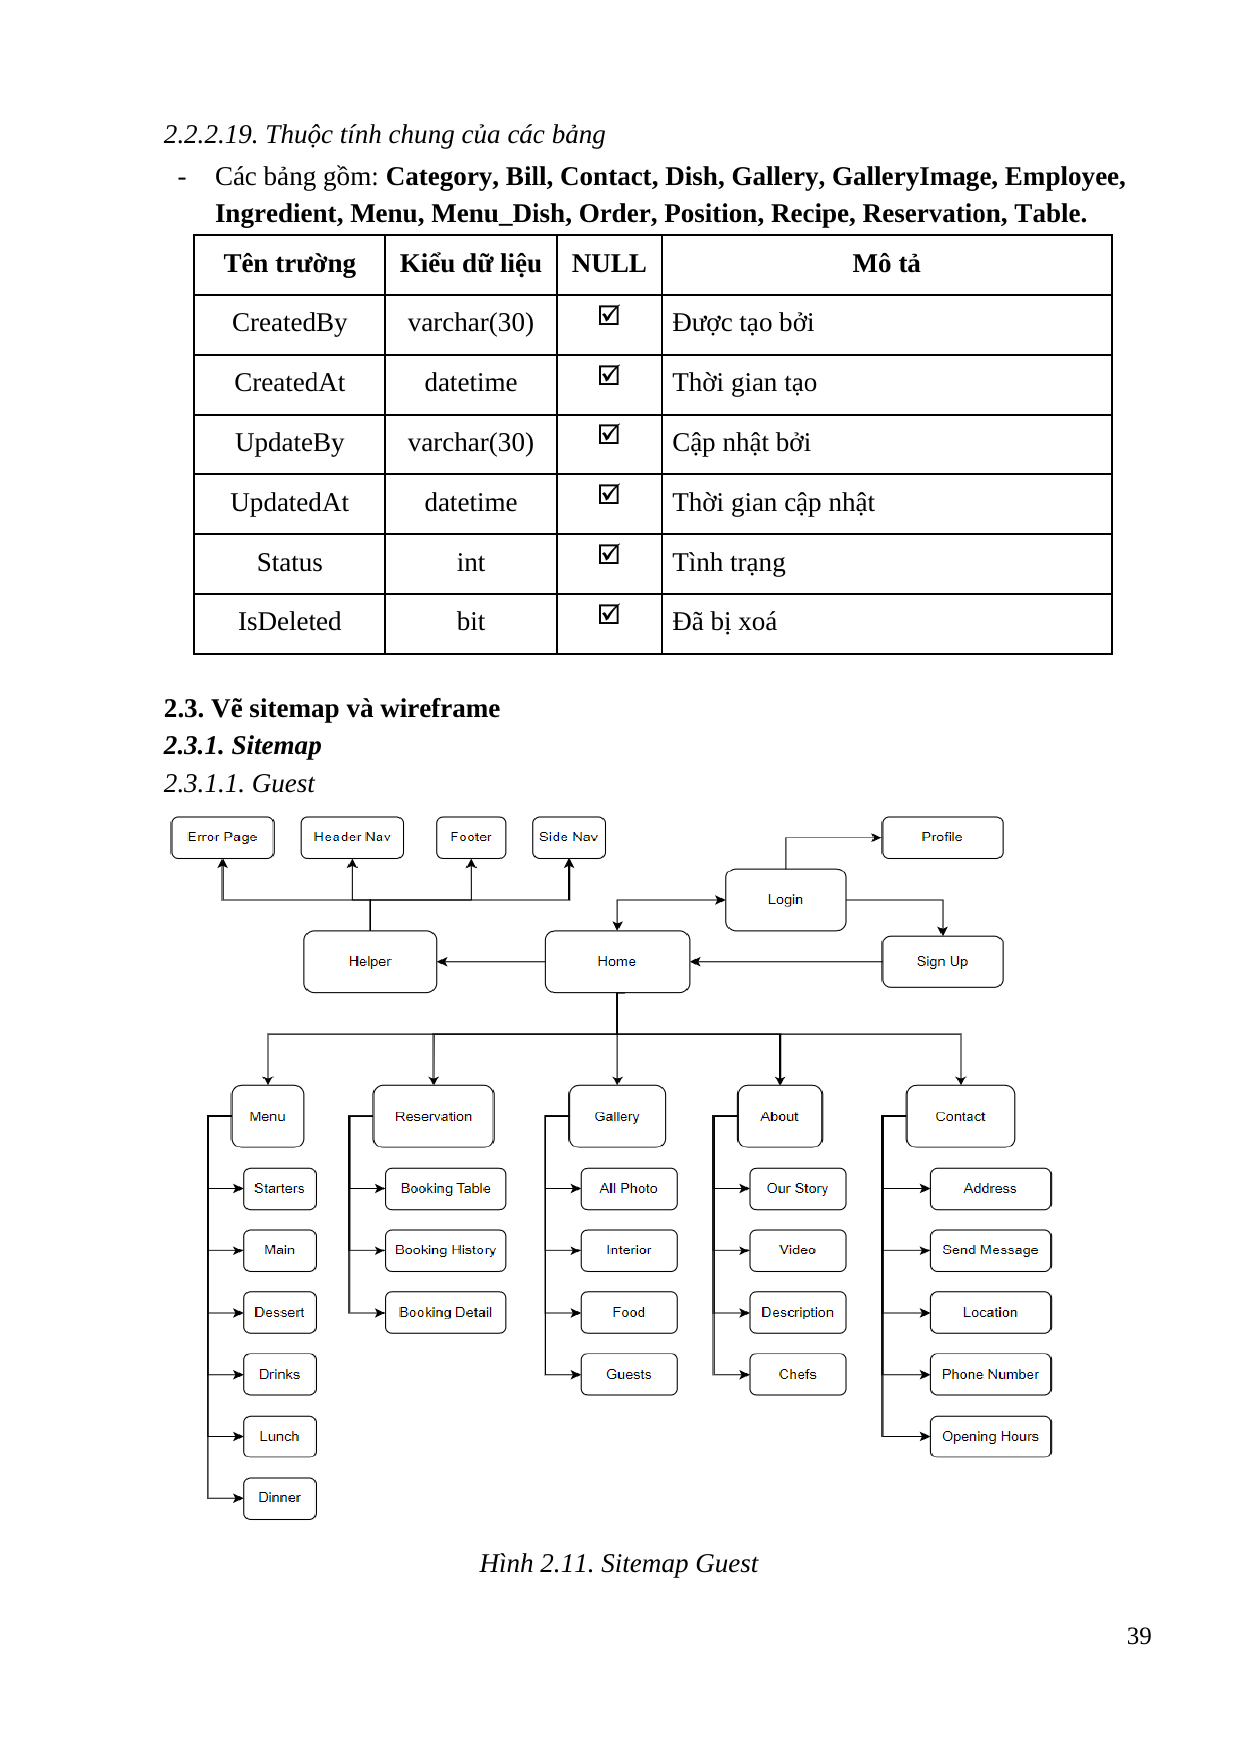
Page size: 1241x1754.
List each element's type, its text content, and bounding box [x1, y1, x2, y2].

table_cell bit [386, 595, 556, 653]
table_cell UpdatedAt [195, 475, 384, 533]
table_cell IsDeleted [195, 595, 384, 653]
table_cell Cập nhật bởi [663, 416, 1111, 473]
table_cell Thời gian tạo [663, 356, 1111, 413]
table_header Mô tả [663, 236, 1111, 294]
list Các bảng gồm: Category, Bill, Contact, Dish, Gallery, GalleryImage, Employee, Ingredient, Menu, Menu_Dish, Order, Position, Recipe, Reservation, Table. [177, 159, 1152, 228]
table_cell varchar(30) [386, 416, 556, 473]
table_cell datetime [386, 356, 556, 413]
table_cell datetime [386, 475, 556, 533]
picture [138, 803, 1102, 1525]
table_cell int [386, 535, 556, 593]
subtitle 2.3.1. Sitemap [164, 729, 1152, 761]
subtitle 2.2.2.19. Thuộc tính chung của các bảng [164, 118, 1152, 149]
table_cell Được tạo bởi [663, 296, 1111, 354]
table_header Tên trường [195, 236, 384, 294]
table_cell Tình trạng [663, 535, 1111, 593]
table_header Kiểu dữ liệu [386, 236, 556, 294]
table_cell CreatedAt [195, 356, 384, 413]
table_cell Đã bị xoá [663, 595, 1111, 653]
subtitle 2.3. Vẽ sitemap và wireframe [89, 692, 1152, 723]
subtitle Hình 2.11. Sitemap Guest [89, 1547, 1152, 1578]
table_cell Thời gian cập nhật [663, 475, 1111, 533]
table_header NULL [558, 236, 661, 294]
subtitle 2.3.1.1. Guest [164, 767, 1152, 798]
table_cell Status [195, 535, 384, 593]
table_cell UpdateBy [195, 416, 384, 473]
table_cell varchar(30) [386, 296, 556, 354]
table_cell CreatedBy [195, 296, 384, 354]
